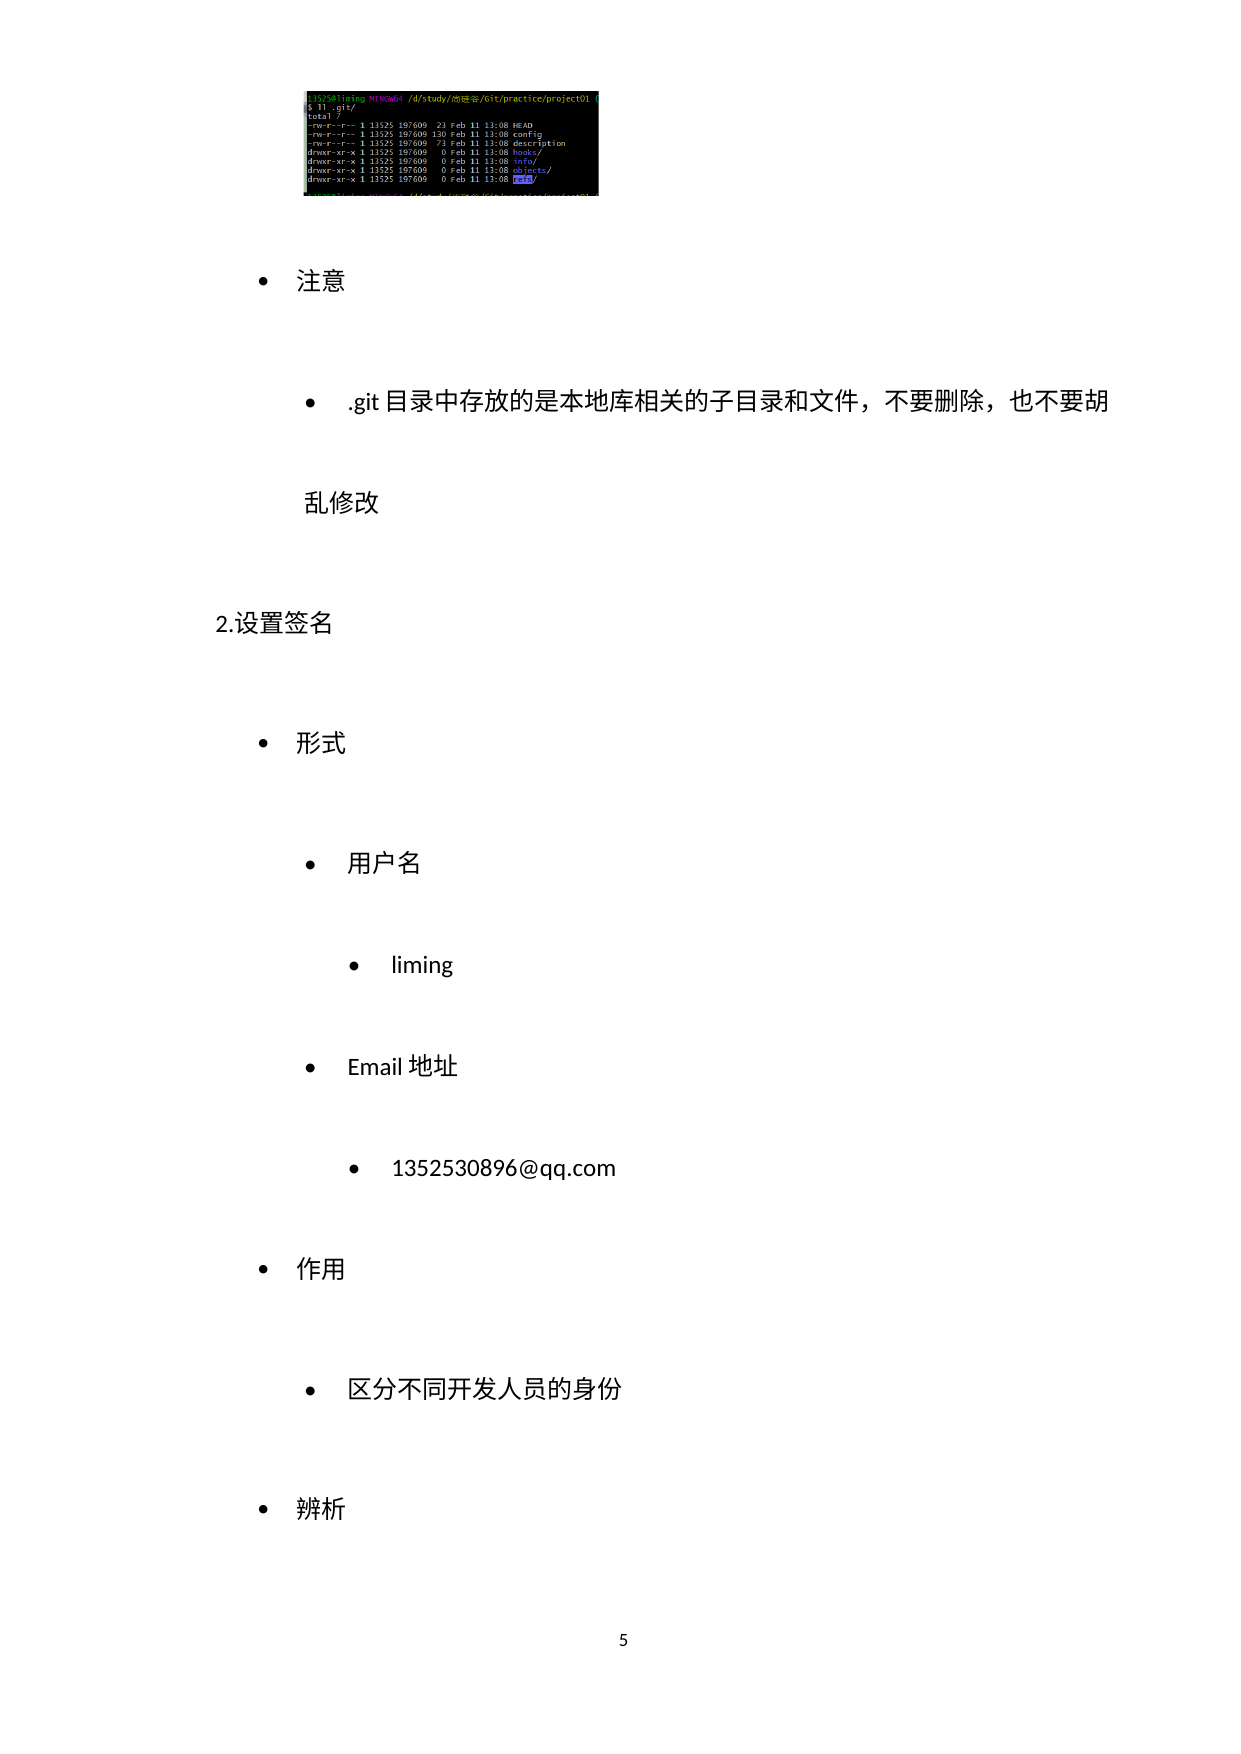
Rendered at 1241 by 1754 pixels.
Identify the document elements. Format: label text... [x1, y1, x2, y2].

text • 用户名 [304, 827, 1118, 895]
list 辨析 [259, 1474, 1118, 1542]
list 形式 [259, 707, 1118, 775]
text • liming [348, 947, 1118, 981]
text • 区分不同开发人员的身份 [304, 1354, 1118, 1422]
text • Email地址 [304, 1031, 1118, 1098]
subtitle 2.设置签名 [215, 587, 1118, 655]
list 注意 [259, 246, 1118, 313]
text • 1352530896@qq.com [348, 1151, 1118, 1184]
list 作用 [259, 1234, 1118, 1302]
text • .git目录中存放的是本地库相关的子目录和文件，不要删除，也不要胡乱修改 [304, 366, 1118, 535]
picture [303, 91, 599, 196]
